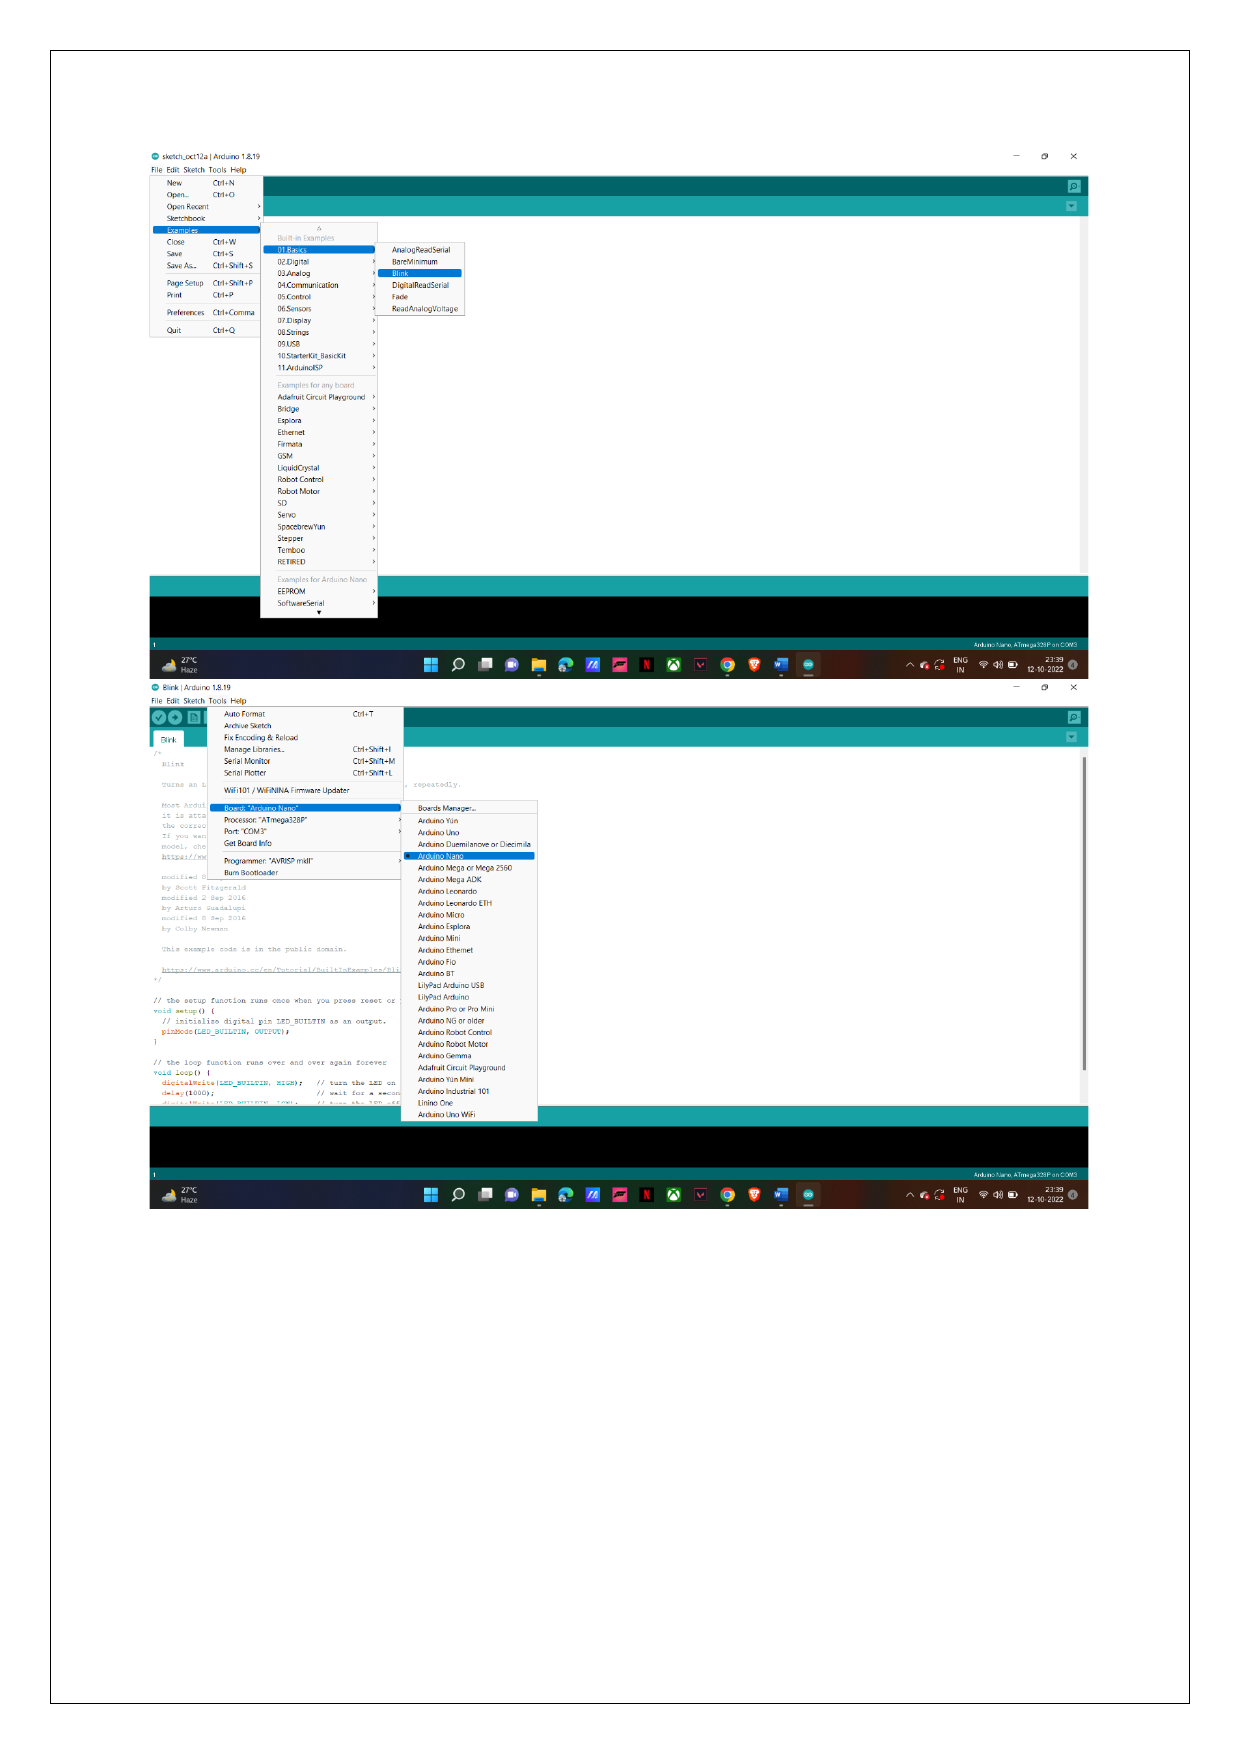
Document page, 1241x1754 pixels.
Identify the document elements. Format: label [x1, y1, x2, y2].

picture [149, 150, 1089, 679]
picture [149, 680, 1089, 1209]
